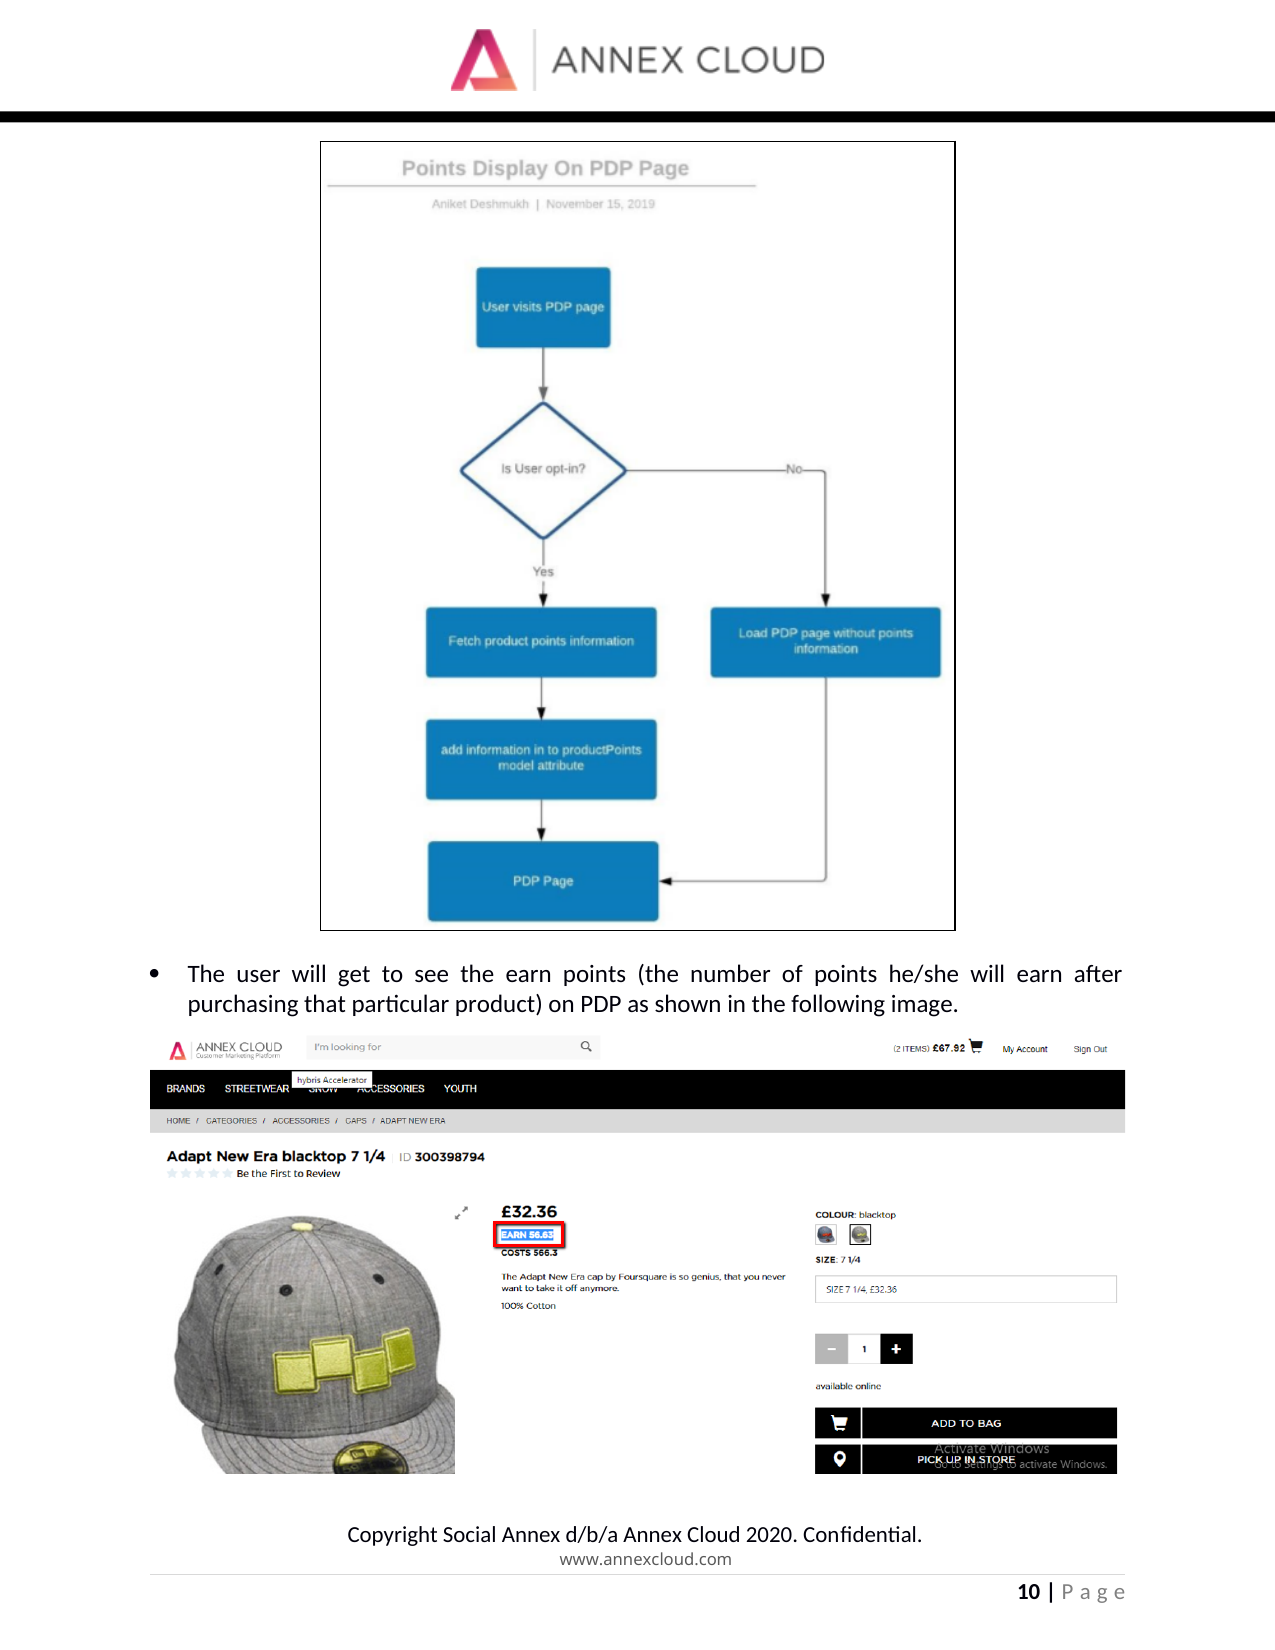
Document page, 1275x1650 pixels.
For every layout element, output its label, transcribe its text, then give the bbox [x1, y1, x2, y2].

picture [321, 142, 954, 930]
picture [450, 29, 825, 91]
picture [150, 1031, 1125, 1474]
list The user will get to see the earn points (the number of points he/she will earn after purchasing that particular product) on PDP as shown in the following image. [150, 958, 1125, 1019]
